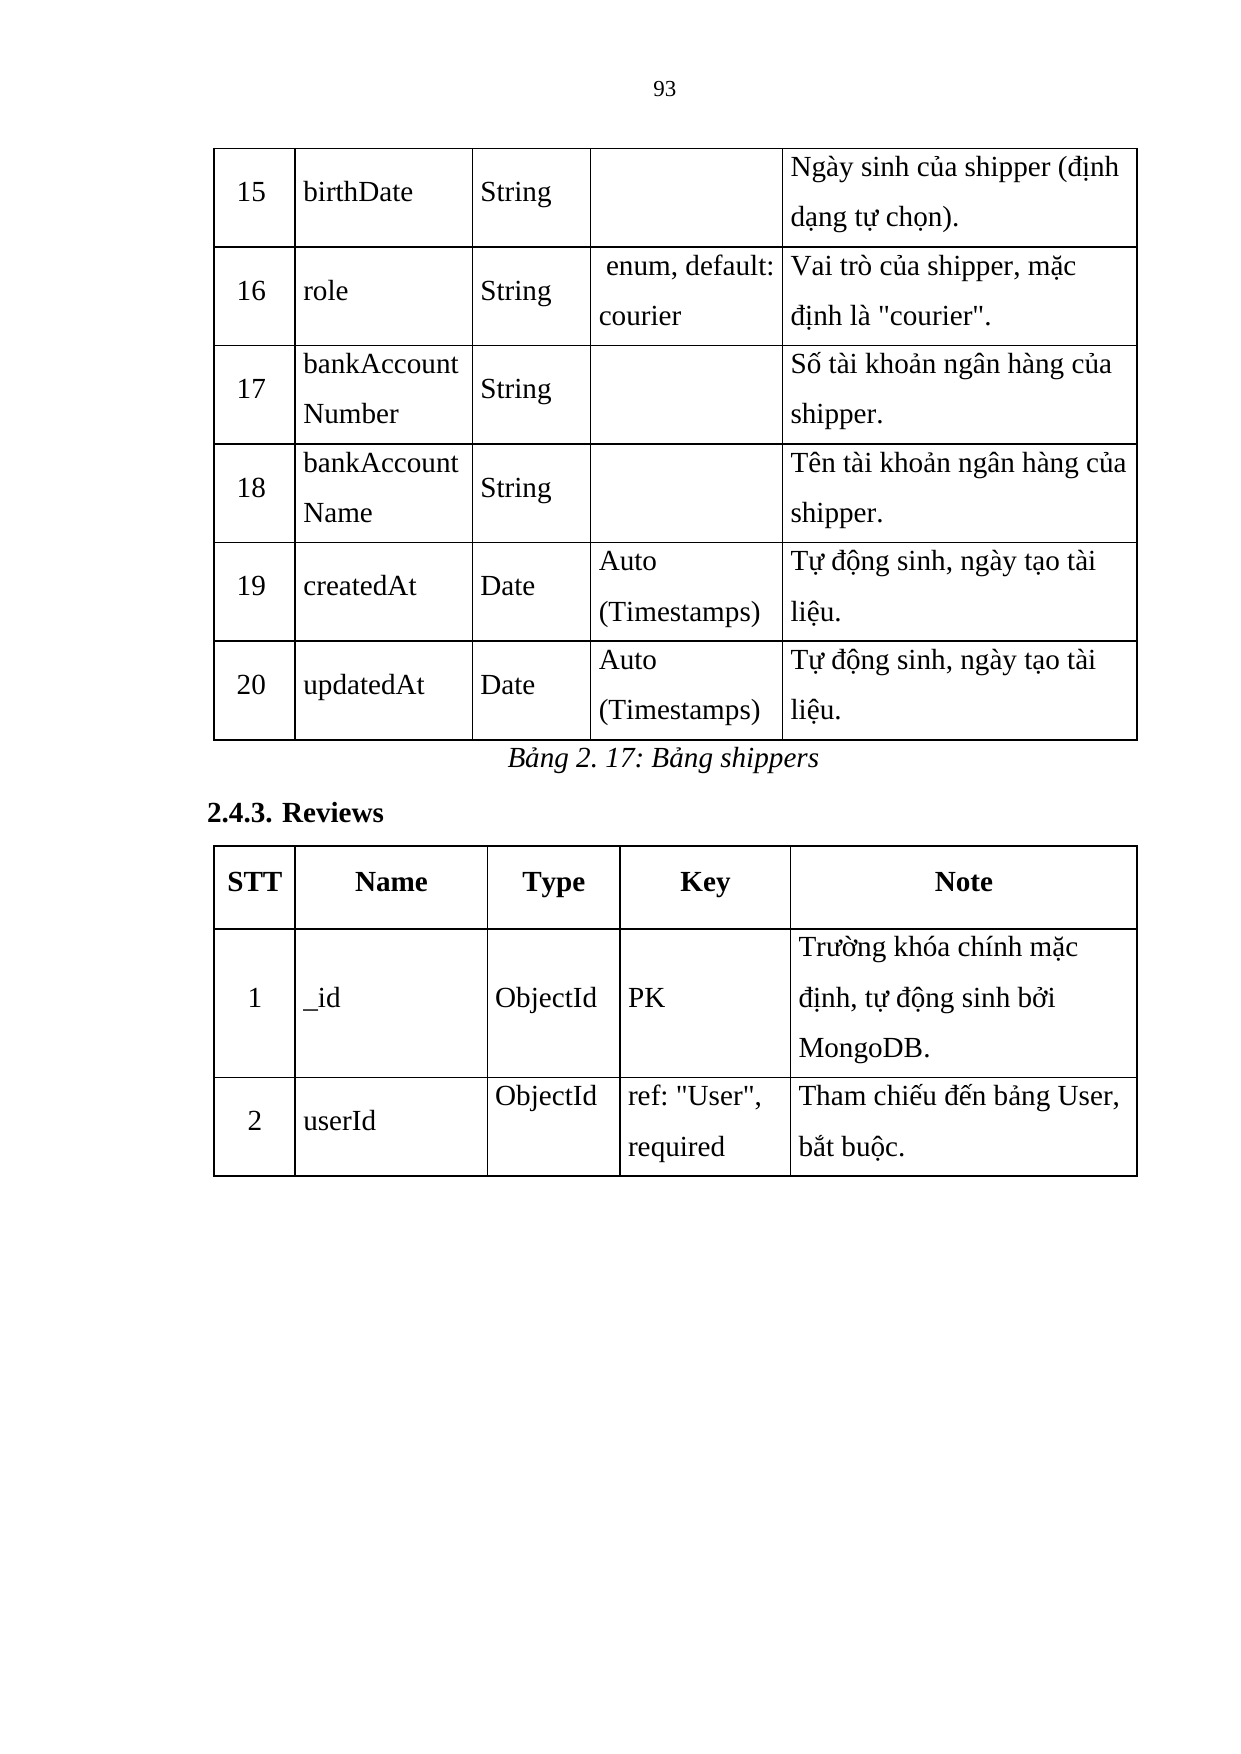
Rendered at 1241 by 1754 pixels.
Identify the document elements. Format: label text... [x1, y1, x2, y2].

table_cell role [296, 248, 472, 345]
table_cell 16 [215, 248, 294, 345]
table_header Name [296, 847, 487, 928]
table_cell bankAccountName [296, 445, 472, 542]
table_cell String [473, 149, 590, 246]
table_cell Số tài khoản ngân hàng của shipper. [783, 346, 1136, 443]
table_cell ObjectId [488, 1078, 619, 1175]
table_cell ref: "User", required [621, 1078, 790, 1175]
table_cell [591, 445, 782, 542]
table_cell [591, 346, 782, 443]
table_cell birthDate [296, 149, 472, 246]
subtitle Reviews [207, 795, 1126, 828]
table_cell Auto (Timestamps) [591, 543, 782, 640]
table_cell enum, default: courier [591, 248, 782, 345]
table_cell Tự động sinh, ngày tạo tài liệu. [783, 642, 1136, 739]
table_cell userId [296, 1078, 487, 1175]
table_header Key [621, 847, 790, 928]
table_cell 2 [215, 1078, 294, 1175]
table_cell Auto (Timestamps) [591, 642, 782, 739]
table_cell Vai trò của shipper, mặc định là "courier". [783, 248, 1136, 345]
table_cell [591, 149, 782, 246]
table_cell Date [473, 543, 590, 640]
table_cell String [473, 445, 590, 542]
table_cell String [473, 248, 590, 345]
table_cell Trường khóa chính mặc định, tự động sinh bởi MongoDB. [791, 930, 1136, 1077]
table_cell PK [621, 930, 790, 1077]
table_cell bankAccountNumber [296, 346, 472, 443]
table_cell Ngày sinh của shipper (định dạng tự chọn). [783, 149, 1136, 246]
table_cell updatedAt [296, 642, 472, 739]
text Bảng 2. 17: Bảng shippers [207, 741, 1122, 774]
table_header Note [791, 847, 1136, 928]
table_cell 19 [215, 543, 294, 640]
table_header STT [215, 847, 294, 928]
table_header Type [488, 847, 619, 928]
table_cell String [473, 346, 590, 443]
table_cell Tham chiếu đến bảng User, bắt buộc. [791, 1078, 1136, 1175]
table_cell 17 [215, 346, 294, 443]
table_cell Tự động sinh, ngày tạo tài liệu. [783, 543, 1136, 640]
table_cell createdAt [296, 543, 472, 640]
table_cell ObjectId [488, 930, 619, 1077]
table_cell 15 [215, 149, 294, 246]
table_cell Tên tài khoản ngân hàng của shipper. [783, 445, 1136, 542]
table_cell 1 [215, 930, 294, 1077]
table_cell _id [296, 930, 487, 1077]
table_cell 18 [215, 445, 294, 542]
table_cell 20 [215, 642, 294, 739]
table_cell Date [473, 642, 590, 739]
